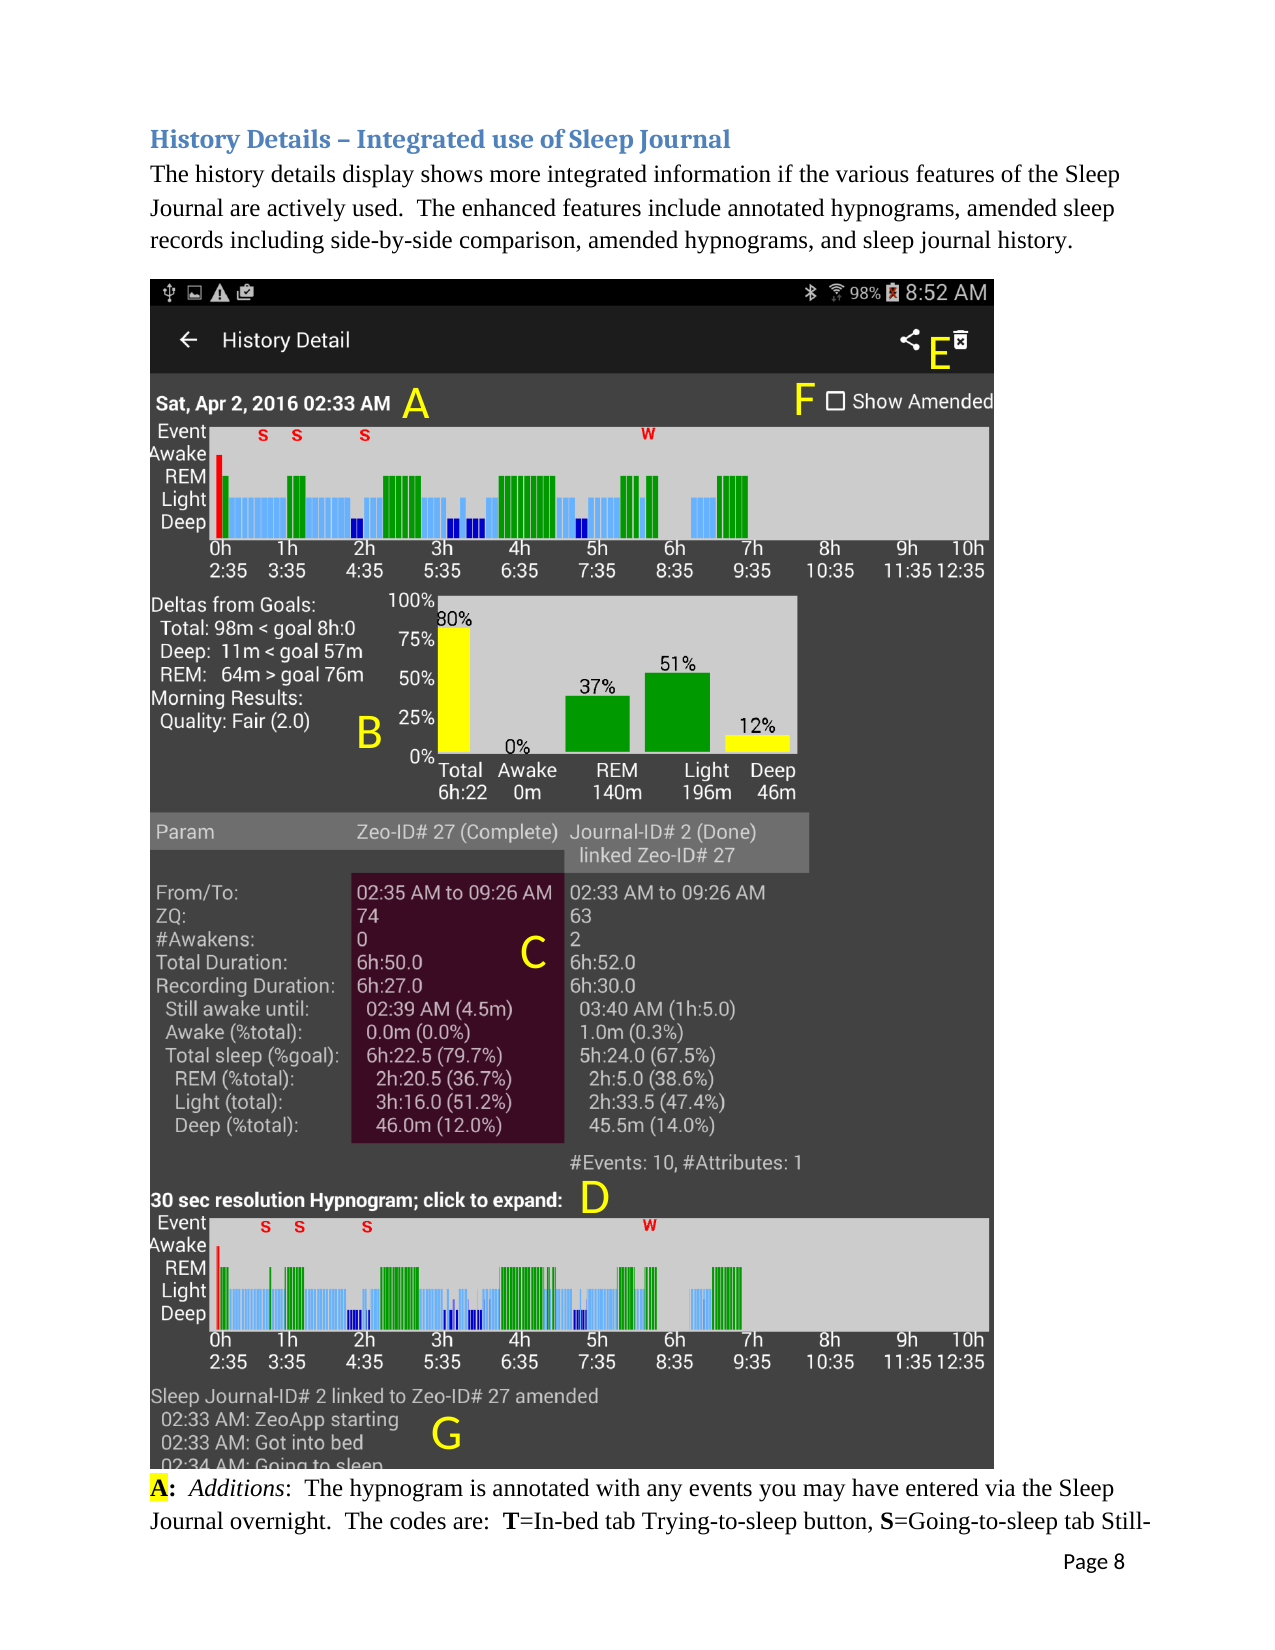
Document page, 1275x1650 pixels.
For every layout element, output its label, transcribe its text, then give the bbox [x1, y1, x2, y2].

picture [150, 279, 994, 1469]
subtitle History Details – Integrated use of Sleep Journal [150, 124, 1162, 155]
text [150, 1473, 1162, 1534]
text The history details display shows more integrated information if the various features of the Sleep Journal are actively used. The enhanced features include annotated hypnograms, amended sleep records including side-by-side comparison, amended hypnograms, and sleep journal history. [150, 159, 1162, 254]
